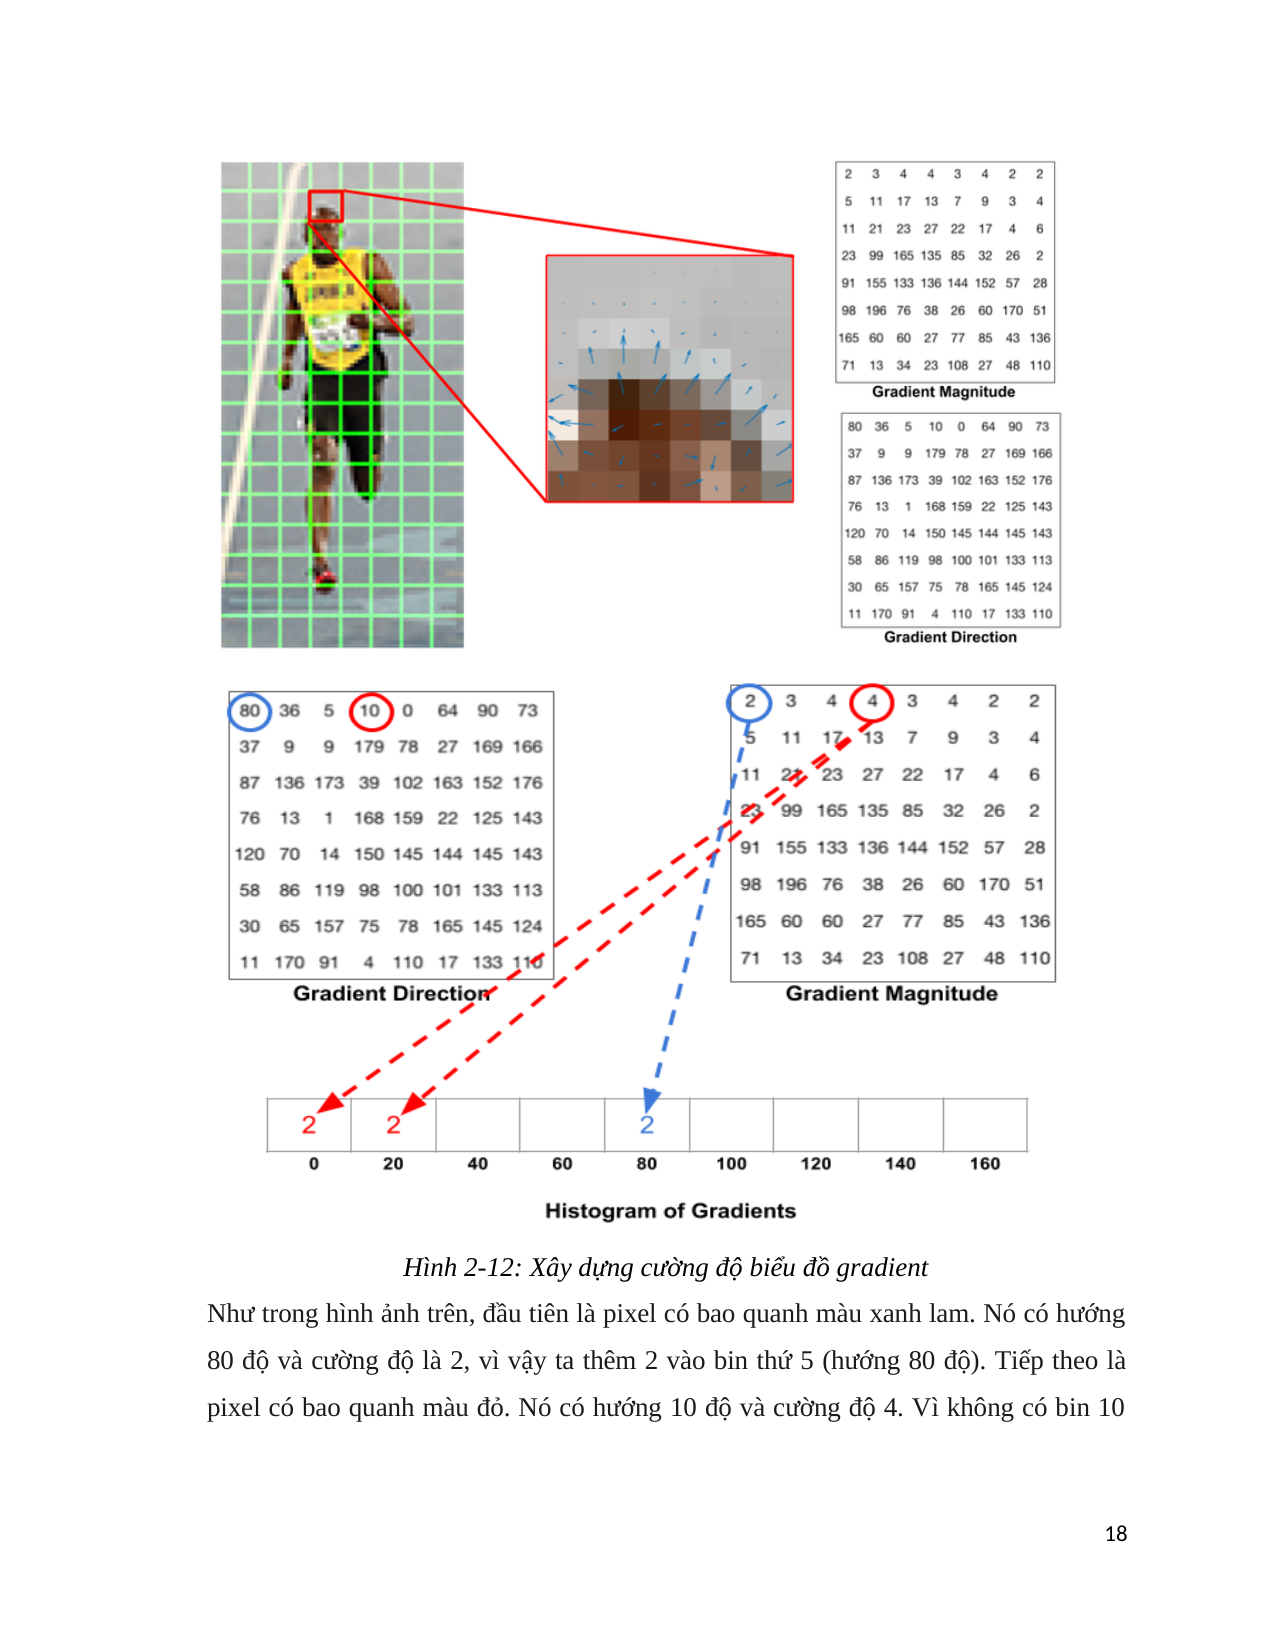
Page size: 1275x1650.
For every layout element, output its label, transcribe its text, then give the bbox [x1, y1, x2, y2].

picture [206, 147, 1123, 663]
picture [206, 677, 1079, 1237]
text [207, 1298, 1127, 1422]
text Hình 2-12: Xây dựng cường độ biểu đồ gradient [207, 1251, 1127, 1282]
